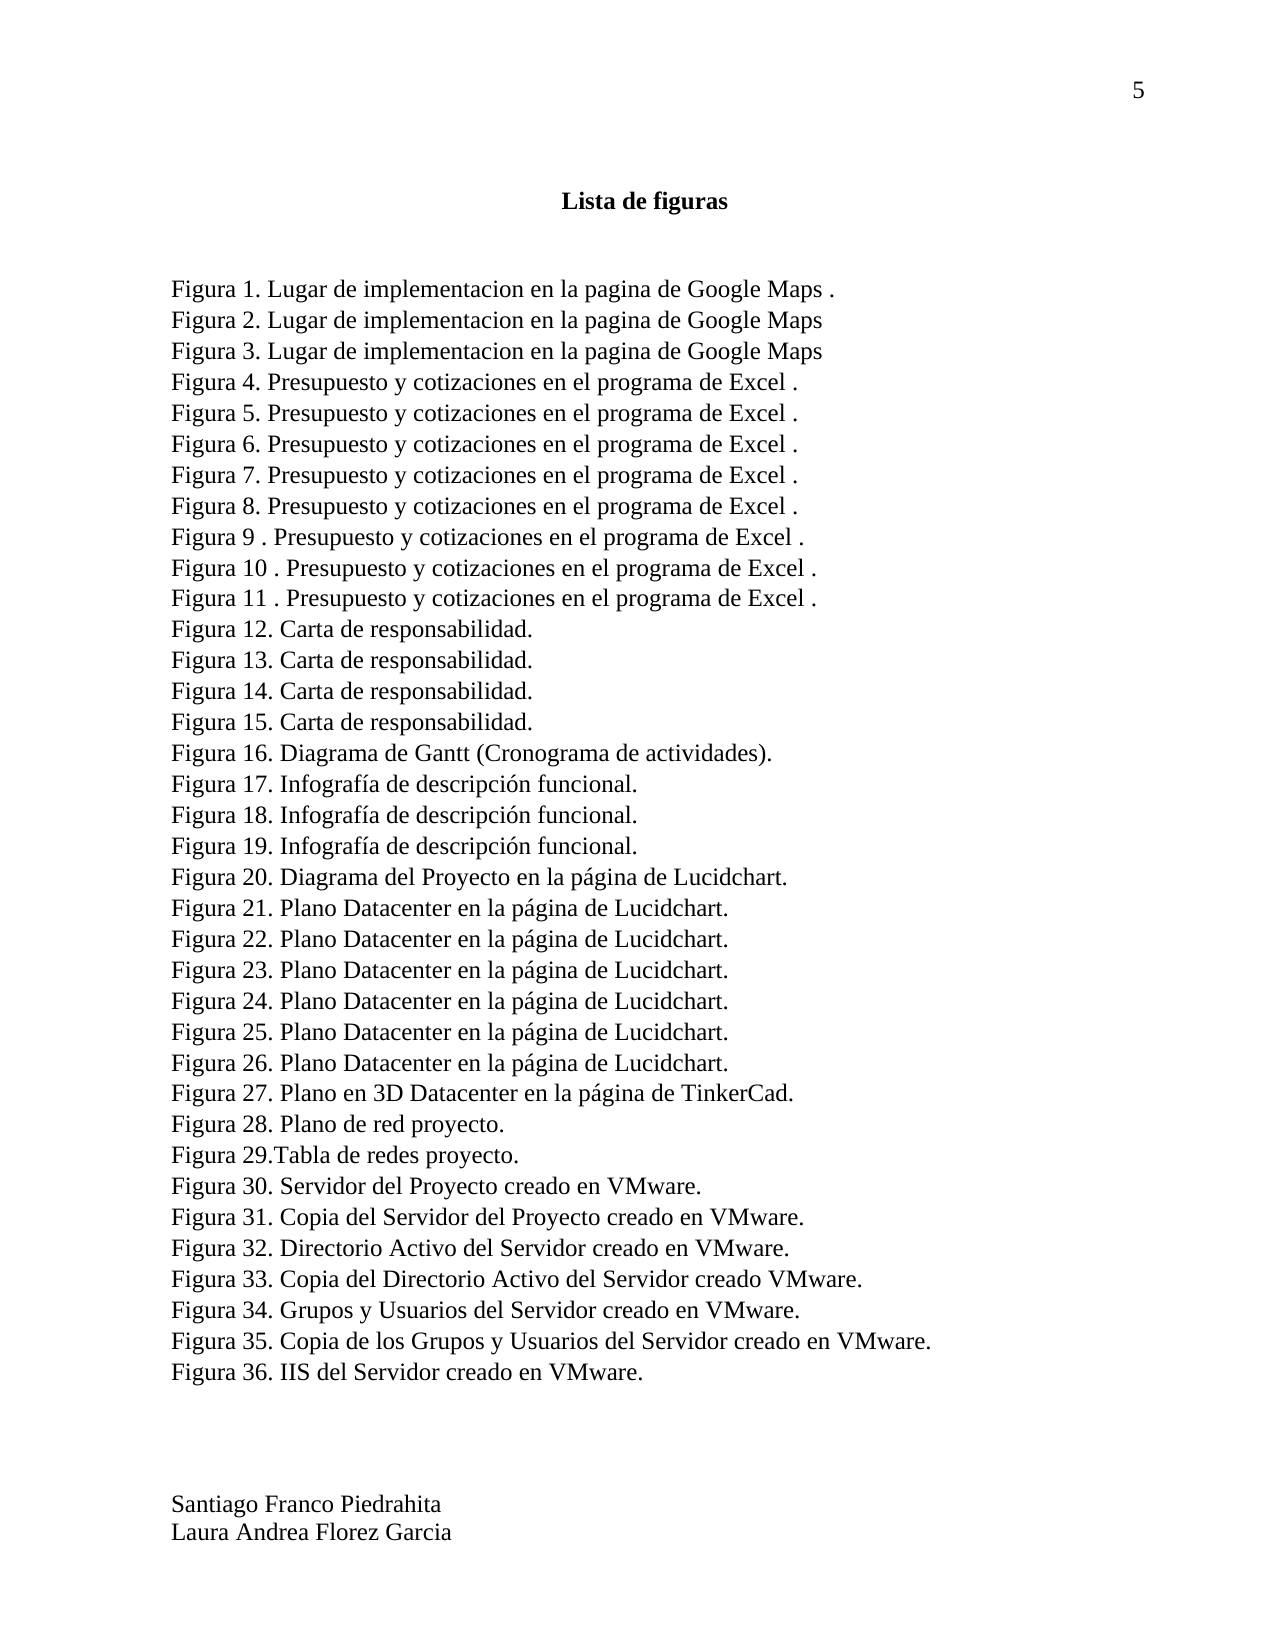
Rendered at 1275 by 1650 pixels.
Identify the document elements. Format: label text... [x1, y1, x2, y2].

text Figura 16. Diagrama de Gantt (Cronograma de actividades). [171, 738, 1088, 767]
text Figura 21. Plano Datacenter en la página de Lucidchart. [171, 893, 1088, 922]
text Figura 10 . Presupuesto y cotizaciones en el programa de Excel . [171, 553, 1088, 581]
text Figura 3. Lugar de implementacion en la pagina de Google Maps [171, 336, 1088, 365]
text Figura 9 . Presupuesto y cotizaciones en el programa de Excel . [171, 522, 1088, 550]
text Figura 18. Infografía de descripción funcional. [171, 800, 1088, 829]
text Figura 6. Presupuesto y cotizaciones en el programa de Excel . [171, 429, 1088, 458]
text Figura 11 . Presupuesto y cotizaciones en el programa de Excel . [171, 583, 1088, 612]
text Figura 36. IIS del Servidor creado en VMware. [171, 1357, 1088, 1386]
text Figura 33. Copia del Directorio Activo del Servidor creado VMware. [171, 1264, 1088, 1293]
text Figura 5. Presupuesto y cotizaciones en el programa de Excel . [171, 398, 1088, 427]
text Figura 29.Tabla de redes proyecto. [171, 1140, 1088, 1169]
text Figura 14. Carta de responsabilidad. [171, 676, 1088, 705]
text Figura 31. Copia del Servidor del Proyecto creado en VMware. [171, 1202, 1088, 1231]
text Figura 30. Servidor del Proyecto creado en VMware. [171, 1171, 1088, 1200]
text Figura 35. Copia de los Grupos y Usuarios del Servidor creado en VMware. [171, 1326, 1088, 1355]
text Figura 4. Presupuesto y cotizaciones en el programa de Excel . [171, 367, 1088, 396]
text Figura 32. Directorio Activo del Servidor creado en VMware. [171, 1233, 1088, 1262]
text Figura 26. Plano Datacenter en la página de Lucidchart. [171, 1048, 1088, 1076]
text Figura 15. Carta de responsabilidad. [171, 707, 1088, 736]
text Figura 19. Infografía de descripción funcional. [171, 831, 1088, 860]
text Figura 17. Infografía de descripción funcional. [171, 769, 1088, 798]
text Figura 12. Carta de responsabilidad. [171, 614, 1088, 643]
text Figura 27. Plano en 3D Datacenter en la página de TinkerCad. [171, 1078, 1088, 1107]
text Figura 22. Plano Datacenter en la página de Lucidchart. [171, 924, 1088, 953]
text Figura 1. Lugar de implementacion en la pagina de Google Maps . [171, 274, 1088, 303]
text Figura 34. Grupos y Usuarios del Servidor creado en VMware. [171, 1295, 1088, 1324]
text Figura 28. Plano de red proyecto. [171, 1109, 1088, 1138]
text Figura 23. Plano Datacenter en la página de Lucidchart. [171, 955, 1088, 983]
text Figura 7. Presupuesto y cotizaciones en el programa de Excel . [171, 460, 1088, 488]
text Figura 13. Carta de responsabilidad. [171, 645, 1088, 674]
subtitle Lista de figuras [188, 186, 1088, 214]
text Figura 25. Plano Datacenter en la página de Lucidchart. [171, 1017, 1088, 1045]
text Figura 24. Plano Datacenter en la página de Lucidchart. [171, 986, 1088, 1014]
text Figura 20. Diagrama del Proyecto en la página de Lucidchart. [171, 862, 1088, 891]
text Figura 2. Lugar de implementacion en la pagina de Google Maps [171, 305, 1088, 334]
text Figura 8. Presupuesto y cotizaciones en el programa de Excel . [171, 491, 1088, 519]
